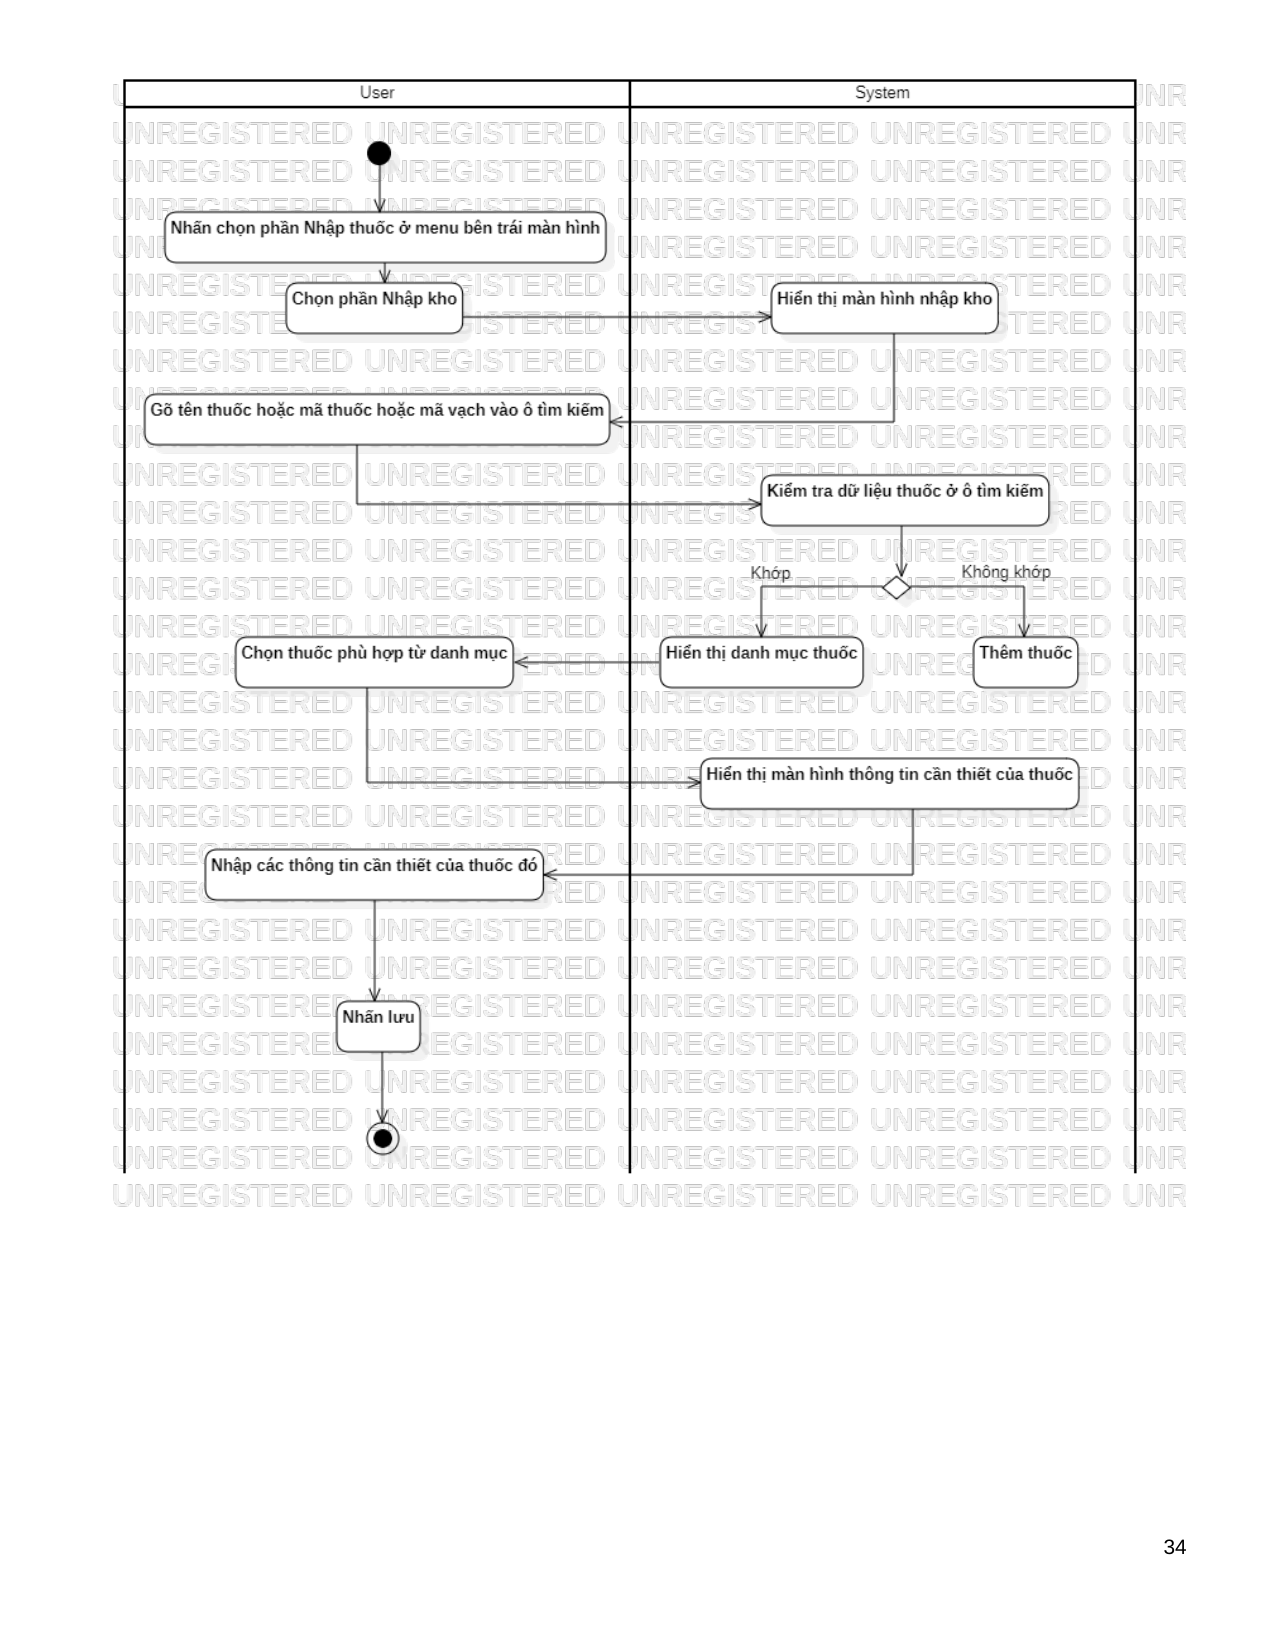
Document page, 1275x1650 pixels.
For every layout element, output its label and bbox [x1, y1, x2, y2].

picture [112, 68, 1186, 1224]
